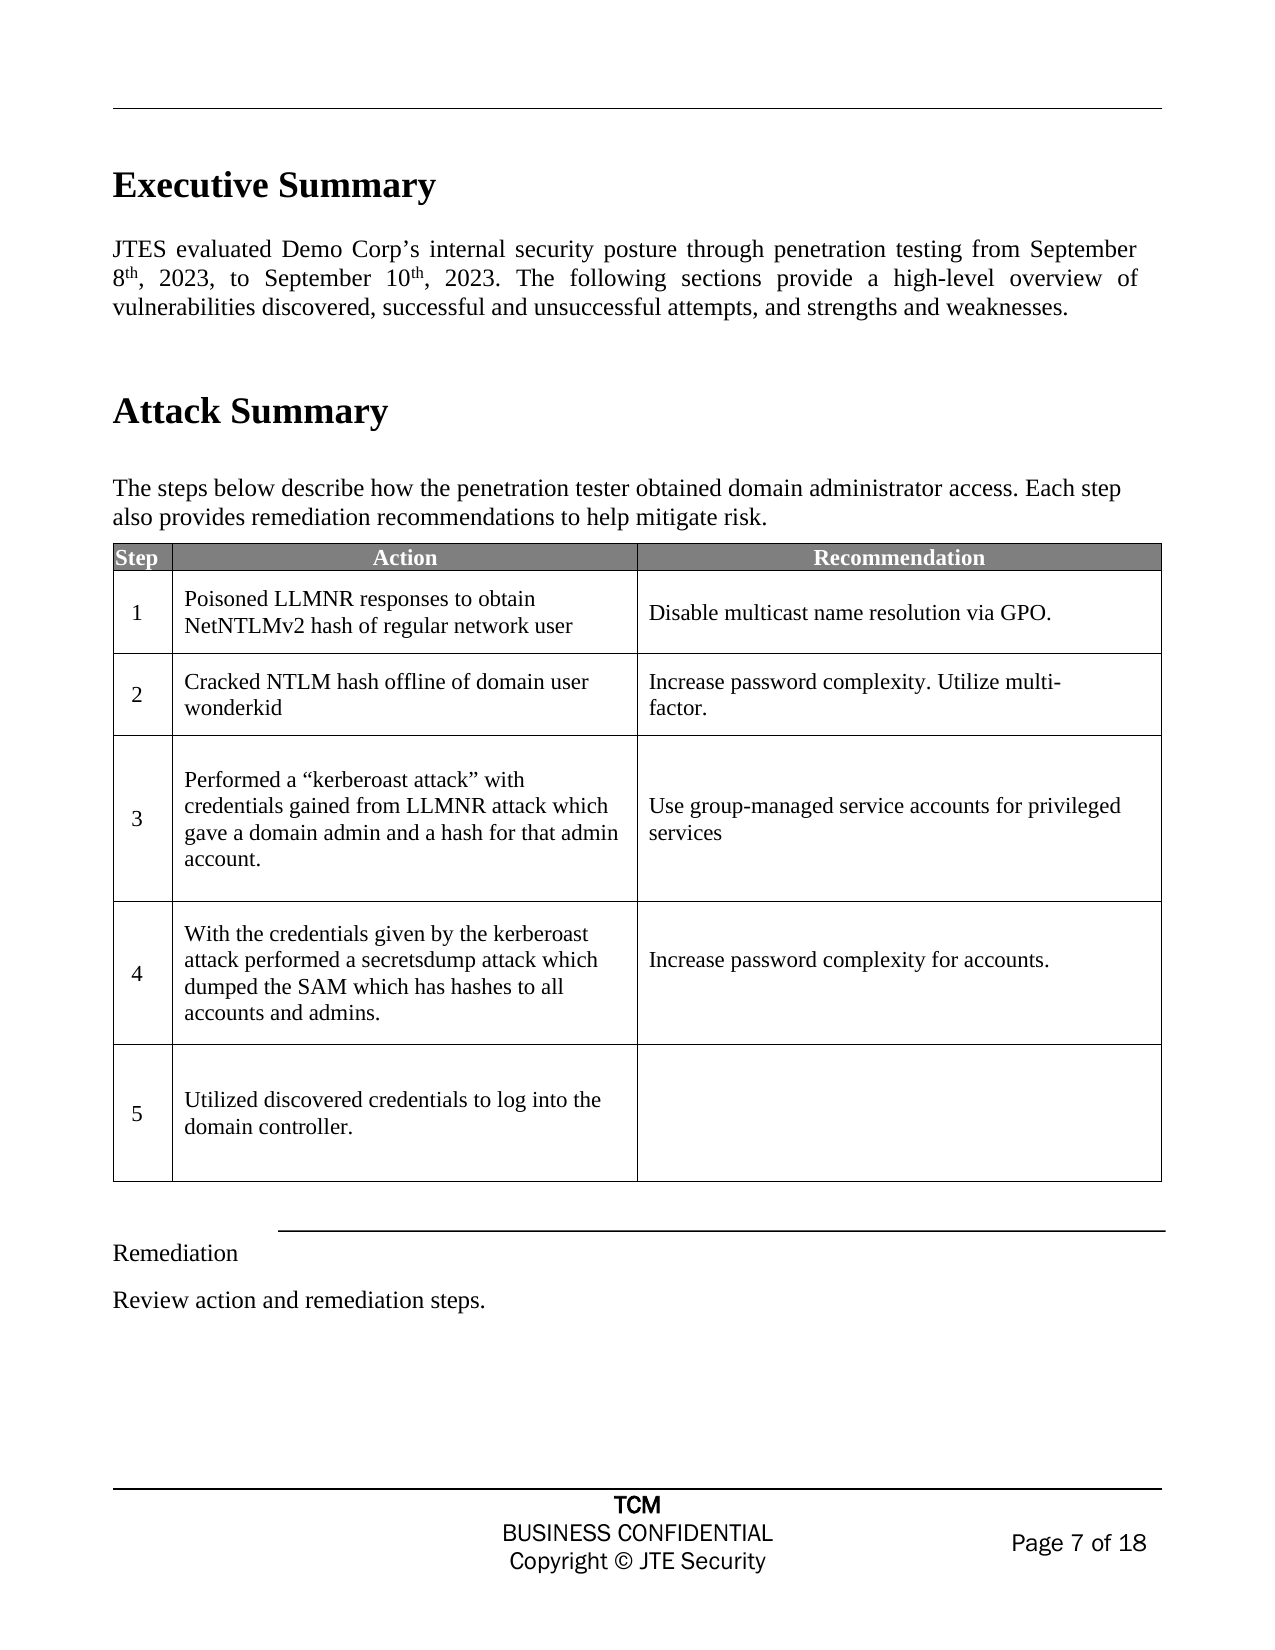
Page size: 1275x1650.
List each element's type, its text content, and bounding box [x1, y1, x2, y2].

table_cell Use group-managed service accounts for privileged services [638, 736, 1161, 901]
table_cell Utilized discovered credentials to log into the domain controller. [173, 1045, 637, 1181]
table_cell With the credentials given by the kerberoast attack performed a secretsdump attack which dumped the SAM which has hashes to all accounts and admins. [173, 902, 637, 1044]
table_cell Increase password complexity. Utilize multi- factor. [638, 654, 1161, 735]
table_cell 2 [114, 654, 172, 735]
table_header Step [114, 544, 172, 570]
text JTES evaluated Demo Corp’s internal security posture through penetration testing from September 8th, 2023, to September 10th, 2023. The following sections provide a high-level overview of vulnerabilities discovered, successful and unsuccessful attempts, and strengths and weaknesses. [112, 234, 1138, 320]
table_cell Performed a “kerberoast attack” with credentials gained from LLMNR attack which gave a domain admin and a hash for that admin account. [173, 736, 637, 901]
table_cell Increase password complexity for accounts. [638, 902, 1161, 1044]
subtitle Attack Summary [112, 388, 1162, 432]
table_header Action [173, 544, 637, 570]
table_cell 1 [114, 571, 172, 653]
subtitle Executive Summary [112, 162, 1162, 206]
text The steps below describe how the penetration tester obtained domain administrator access. Each step also provides remediation recommendations to help mitigate risk. [112, 473, 1162, 530]
text Remediation [112, 1238, 1162, 1266]
table_cell 4 [114, 902, 172, 1044]
table_header Recommendation [638, 544, 1161, 570]
table_cell [638, 1045, 1161, 1181]
text Review action and remediation steps. [112, 1285, 1162, 1314]
table_cell Poisoned LLMNR responses to obtain NetNTLMv2 hash of regular network user [173, 571, 637, 653]
table_cell 3 [114, 736, 172, 901]
table_cell Disable multicast name resolution via GPO. [638, 571, 1161, 653]
table_cell Cracked NTLM hash offline of domain user wonderkid [173, 654, 637, 735]
table_cell 5 [114, 1045, 172, 1181]
